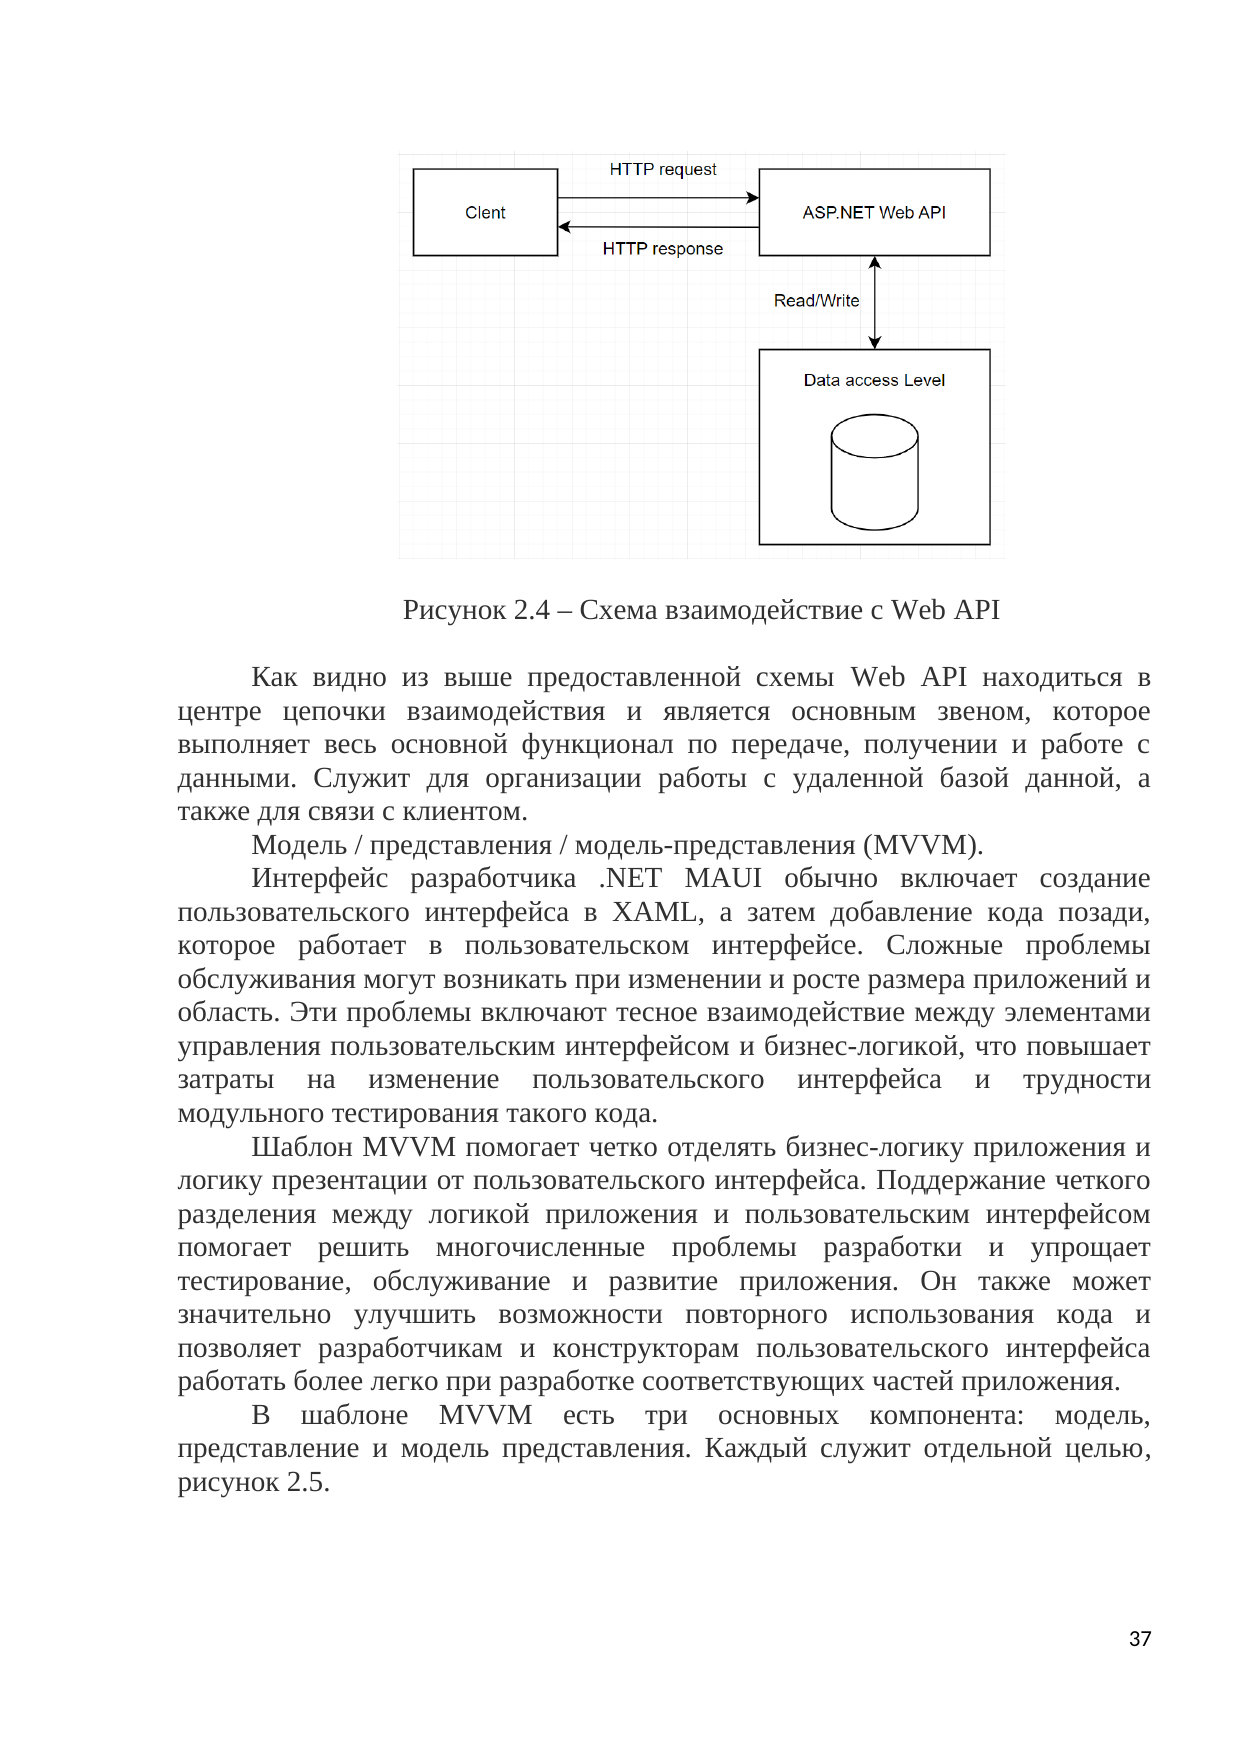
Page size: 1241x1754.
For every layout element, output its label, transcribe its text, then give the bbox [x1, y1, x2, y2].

text Как видно из выше предоставленной схемы Web API находиться в центре цепочки взаимодействия и является основным звеном, которое выполняет весь основной функционал по передаче, получении и работе с данными. Служит для организации работы с удаленной базой данной, а также для связи с клиентом. [177, 659, 1152, 827]
text Рисунок 2.4 – Схема взаимодействие с Web API [177, 592, 1152, 626]
text Модель / представления / модель-представления (MVVM). [177, 827, 1152, 860]
picture [397, 151, 1006, 559]
text Интерфейс разработчика .NET MAUI обычно включает создание пользовательского интерфейса в XAML, а затем добавление кода позади, которое работает в пользовательском интерфейсе. Сложные проблемы обслуживания могут возникать при изменении и росте размера приложений и область. Эти проблемы включают тесное взаимодействие между элементами управления пользовательским интерфейсом и бизнес-логикой, что повышает затраты на изменение пользовательского интерфейса и трудности модульного тестирования такого кода. [177, 860, 1152, 1129]
text Шаблон MVVM помогает четко отделять бизнес-логику приложения и логику презентации от пользовательского интерфейса. Поддержание четкого разделения между логикой приложения и пользовательским интерфейсом помогает решить многочисленные проблемы разработки и упрощает тестирование, обслуживание и развитие приложения. Он также может значительно улучшить возможности повторного использования кода и позволяет разработчикам и конструкторам пользовательского интерфейса работать более легко при разработке соответствующих частей приложения. [177, 1129, 1152, 1397]
text В шаблоне MVVM есть три основных компонента: модель, представление и модель представления. Каждый служит отдельной целью, рисунок 2.5. [177, 1397, 1152, 1498]
